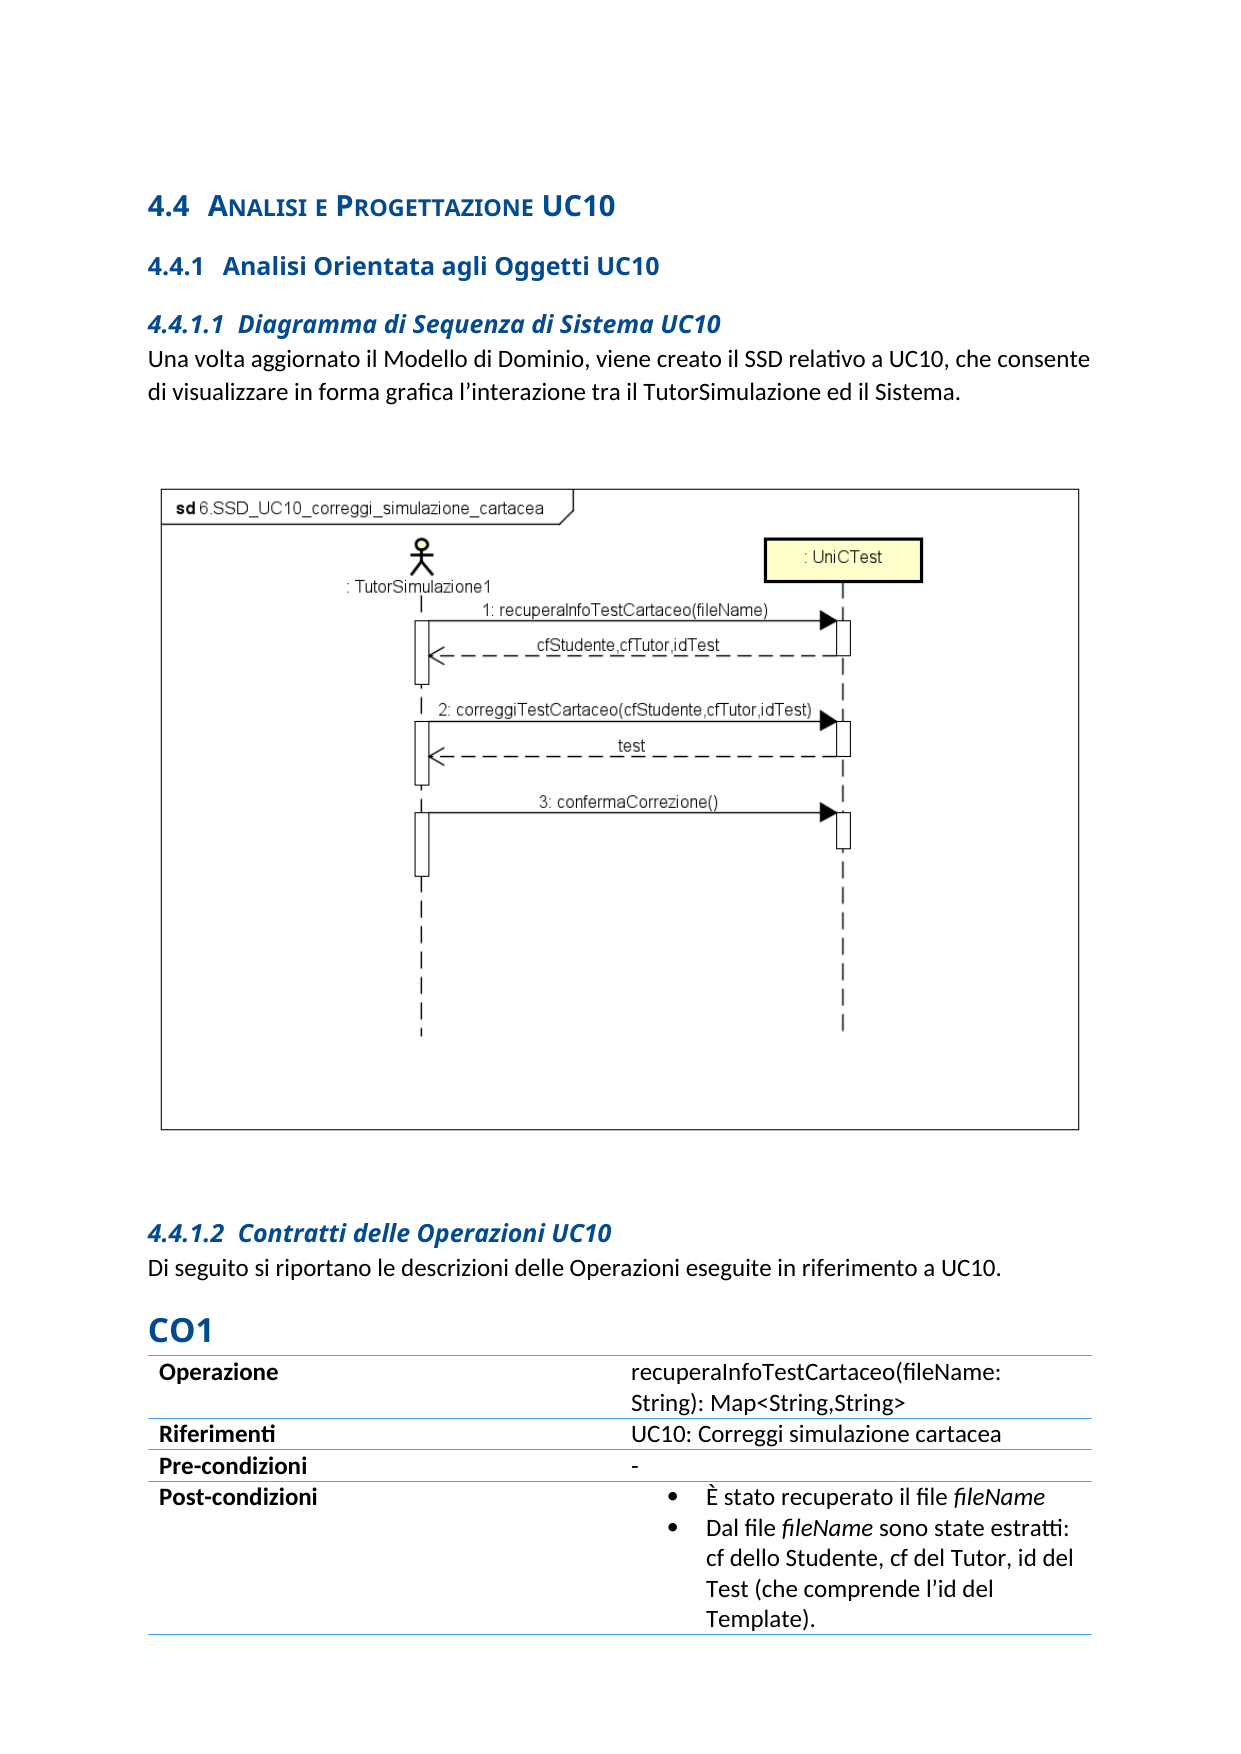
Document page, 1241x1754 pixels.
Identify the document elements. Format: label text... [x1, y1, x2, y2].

subtitle Analisi Orientata agli Oggetti UC10 [148, 249, 1093, 283]
table_header Operazione [148, 1356, 619, 1417]
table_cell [620, 1482, 1092, 1634]
table_cell - [620, 1450, 1092, 1481]
table_cell Post-condizioni [148, 1482, 619, 1634]
table_header recuperaInfoTestCartaceo(fileName: String): Map<String,String> [620, 1356, 1092, 1417]
picture [147, 475, 1092, 1143]
table_cell Pre-condizioni [148, 1450, 619, 1481]
subtitle CO1 [148, 1306, 1093, 1352]
subtitle Diagramma di Sequenza di Sistema UC10 [148, 306, 1093, 340]
text Di seguito si riportano le descrizioni delle Operazioni eseguite in riferimento a UC10. [148, 1253, 1093, 1283]
table_cell UC10: Correggi simulazione cartacea [620, 1419, 1092, 1449]
text Una volta aggiornato il Modello di Dominio, viene creato il SSD relativo a UC10, che consente di visualizzare in forma grafica l’interazione tra il TutorSimulazione ed il Sistema. [148, 343, 1093, 407]
subtitle Analisi e Progettazione UC10 [148, 185, 1093, 225]
table_cell Riferimenti [148, 1419, 619, 1449]
subtitle Contratti delle Operazioni UC10 [148, 1216, 1093, 1250]
